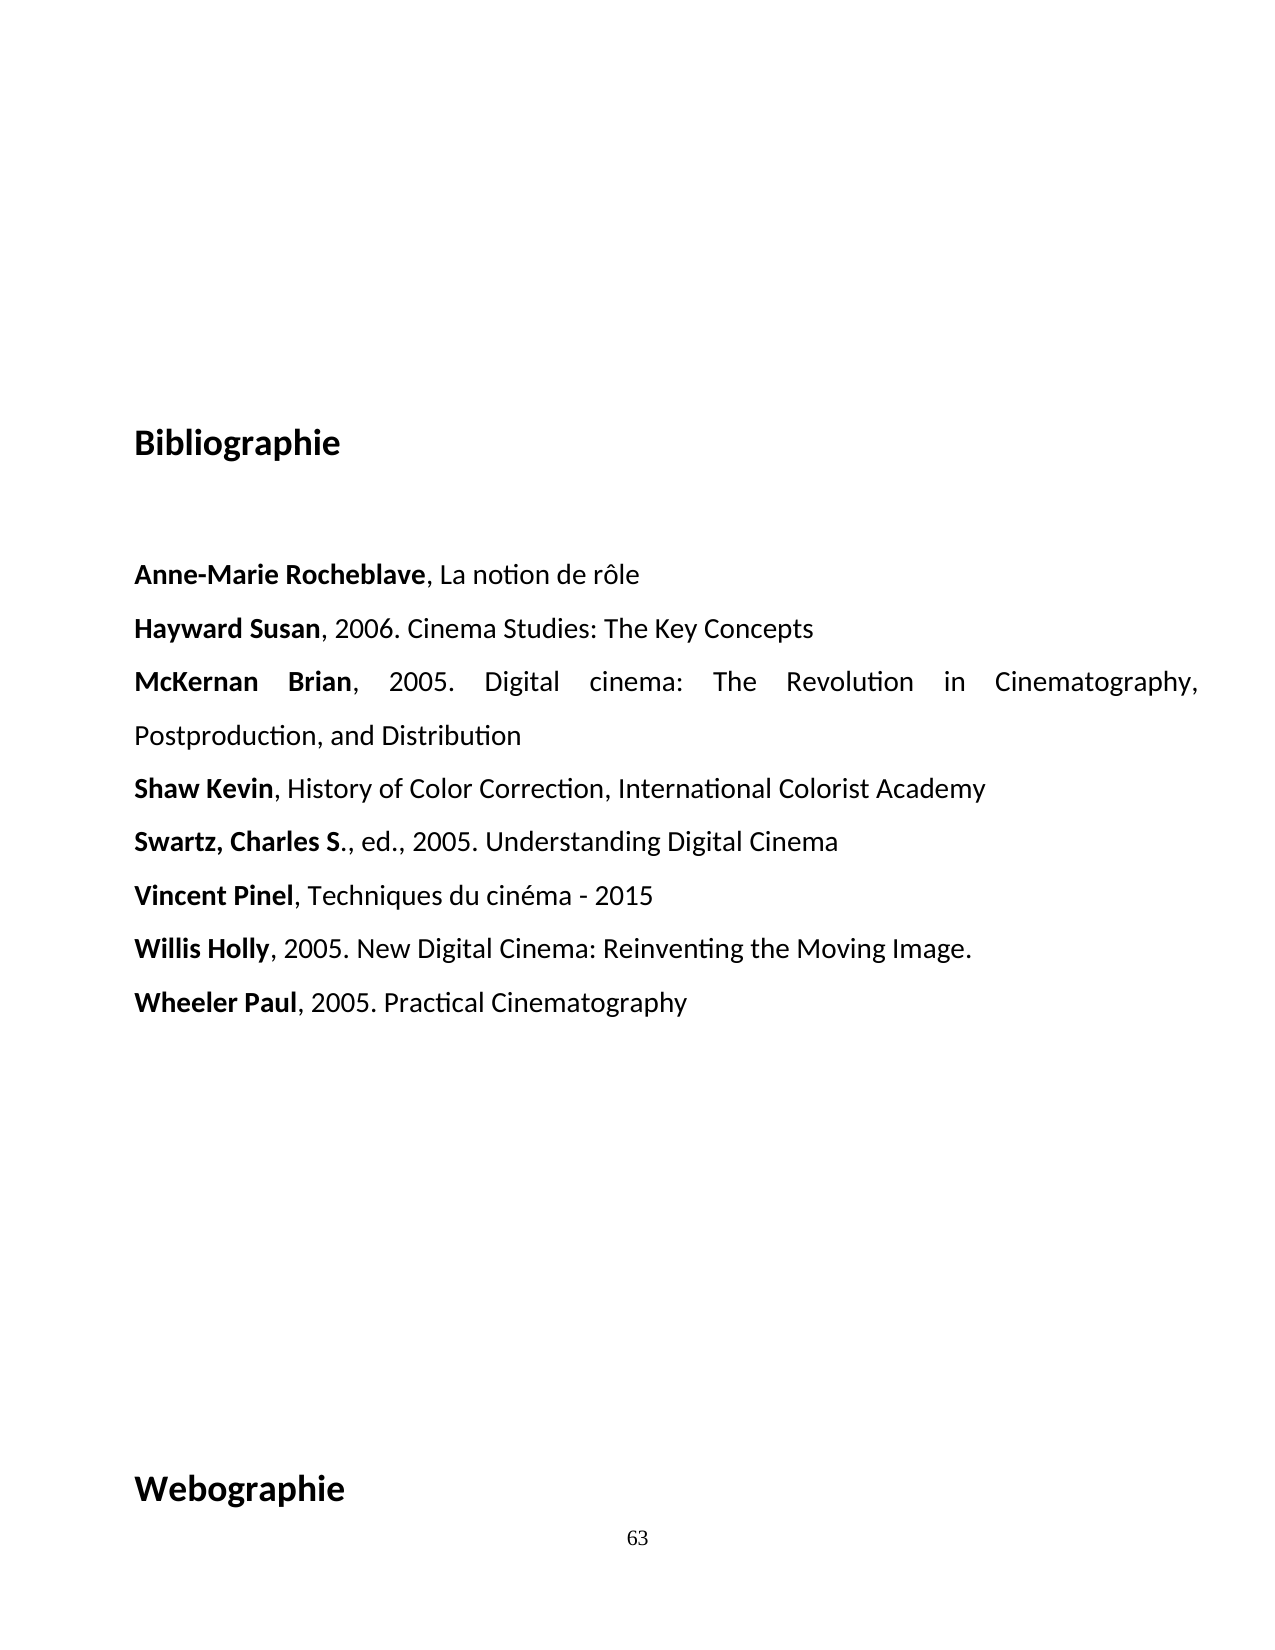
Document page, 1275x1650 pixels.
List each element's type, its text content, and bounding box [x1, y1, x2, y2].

text Vincent Pinel, Techniques du cinéma - 2015 [134, 877, 1200, 912]
text Swartz, Charles S., ed., 2005. Understanding Digital Cinema [134, 823, 1200, 859]
text Hayward Susan, 2006. Cinema Studies: The Key Concepts [134, 610, 1200, 645]
text Willis Holly, 2005. New Digital Cinema: Reinventing the Moving Image. [134, 930, 1200, 966]
text Bibliographie [134, 419, 1199, 464]
text Webographie [134, 1465, 1199, 1511]
text Shaw Kevin, History of Color Correction, International Colorist Academy [134, 770, 1200, 806]
text Wheeler Paul, 2005. Practical Cinematography [134, 984, 1200, 1019]
text McKernan Brian, 2005. Digital cinema: The Revolution in Cinematography, Postproduction, and Distribution [134, 663, 1200, 752]
text Anne-Marie Rocheblave, La notion de rôle [134, 556, 1200, 592]
